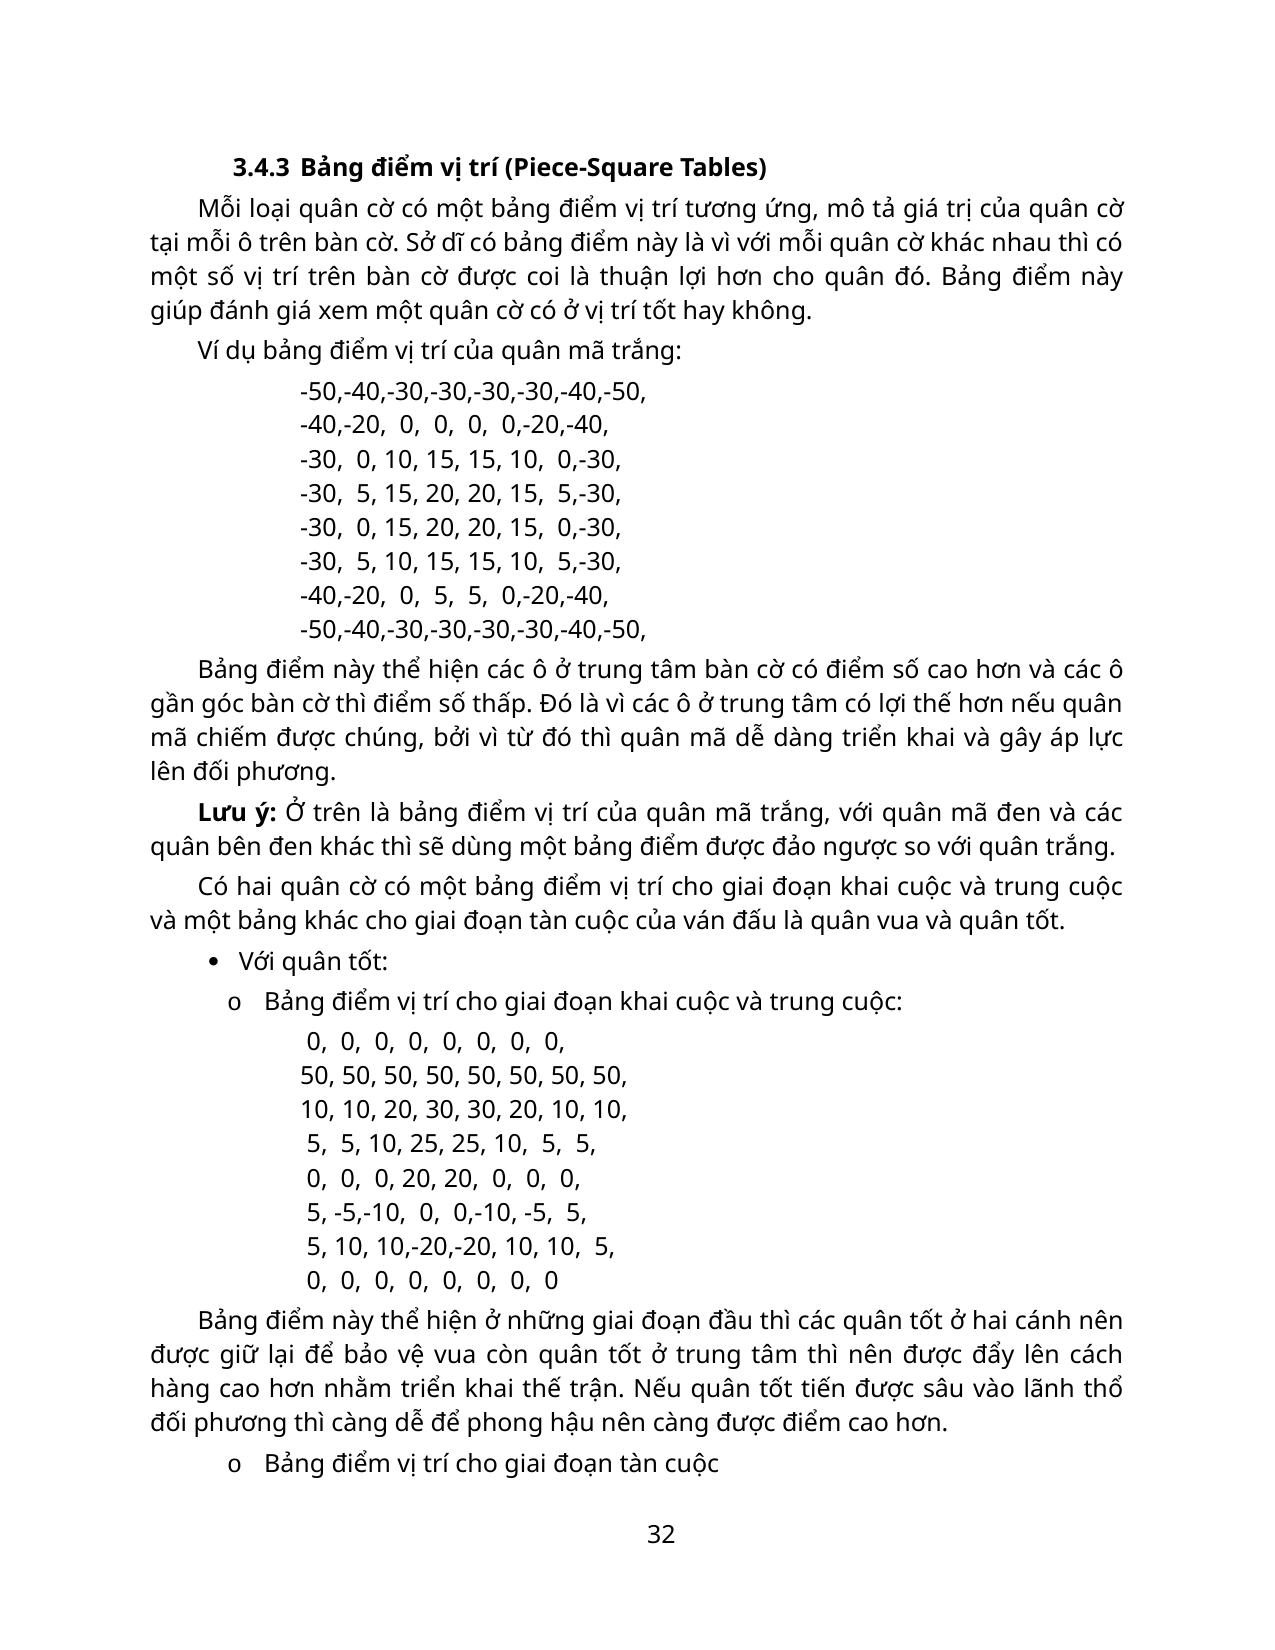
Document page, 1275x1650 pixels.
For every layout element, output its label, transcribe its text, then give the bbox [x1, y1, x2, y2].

text 5, -5,-10, 0, 0,-10, -5, 5, [150, 1194, 1125, 1228]
text Bảng điểm vị trí cho giai đoạn tàn cuộc [227, 1445, 1125, 1479]
text 5, 5, 10, 25, 25, 10, 5, 5, [150, 1126, 1125, 1160]
text -30, 0, 10, 15, 15, 10, 0,-30, [150, 441, 1125, 475]
text -30, 5, 15, 20, 20, 15, 5,-30, [150, 475, 1125, 509]
text Bảng điểm này thể hiện các ô ở trung tâm bàn cờ có điểm số cao hơn và các ô gần góc bàn cờ thì điểm số thấp. Đó là vì các ô ở trung tâm có lợi thế hơn nếu quân mã chiếm được chúng, bởi vì từ đó thì quân mã dễ dàng triển khai và gây áp lực lên đối phương. [150, 652, 1125, 788]
text Mỗi loại quân cờ có một bảng điểm vị trí tương ứng, mô tả giá trị của quân cờ tại mỗi ô trên bàn cờ. Sở dĩ có bảng điểm này là vì với mỗi quân cờ khác nhau thì có một số vị trí trên bàn cờ được coi là thuận lợi hơn cho quân đó. Bảng điểm này giúp đánh giá xem một quân cờ có ở vị trí tốt hay không. [150, 190, 1125, 327]
text -50,-40,-30,-30,-30,-30,-40,-50, [150, 612, 1125, 646]
text Bảng điểm này thể hiện ở những giai đoạn đầu thì các quân tốt ở hai cánh nên được giữ lại để bảo vệ vua còn quân tốt ở trung tâm thì nên được đẩy lên cách hàng cao hơn nhằm triển khai thế trận. Nếu quân tốt tiến được sâu vào lãnh thổ đối phương thì càng dễ để phong hậu nên càng được điểm cao hơn. [150, 1303, 1125, 1439]
text 50, 50, 50, 50, 50, 50, 50, 50, [150, 1058, 1125, 1092]
text Với quân tốt: [209, 943, 1125, 977]
text 0, 0, 0, 0, 0, 0, 0, 0 [150, 1262, 1125, 1296]
text -50,-40,-30,-30,-30,-30,-40,-50, [150, 373, 1125, 407]
text 10, 10, 20, 30, 30, 20, 10, 10, [150, 1092, 1125, 1126]
text 0, 0, 0, 20, 20, 0, 0, 0, [150, 1160, 1125, 1194]
text Lưu ý: Ở trên là bảng điểm vị trí của quân mã trắng, với quân mã đen và các quân bên đen khác thì sẽ dùng một bảng điểm được đảo ngược so với quân trắng. [150, 794, 1125, 862]
text -40,-20, 0, 0, 0, 0,-20,-40, [150, 407, 1125, 441]
text -30, 0, 15, 20, 20, 15, 0,-30, [150, 509, 1125, 543]
text -40,-20, 0, 5, 5, 0,-20,-40, [150, 577, 1125, 612]
text -30, 5, 10, 15, 15, 10, 5,-30, [150, 543, 1125, 577]
text 5, 10, 10,-20,-20, 10, 10, 5, [150, 1228, 1125, 1262]
subtitle Bảng điểm vị trí (Piece-Square Tables) [185, 150, 1125, 184]
text Có hai quân cờ có một bảng điểm vị trí cho giai đoạn khai cuộc và trung cuộc và một bảng khác cho giai đoạn tàn cuộc của ván đấu là quân vua và quân tốt. [150, 869, 1125, 937]
text Bảng điểm vị trí cho giai đoạn khai cuộc và trung cuộc: [227, 983, 1125, 1018]
text Ví dụ bảng điểm vị trí của quân mã trắng: [150, 333, 1125, 367]
text 0, 0, 0, 0, 0, 0, 0, 0, [150, 1024, 1125, 1058]
